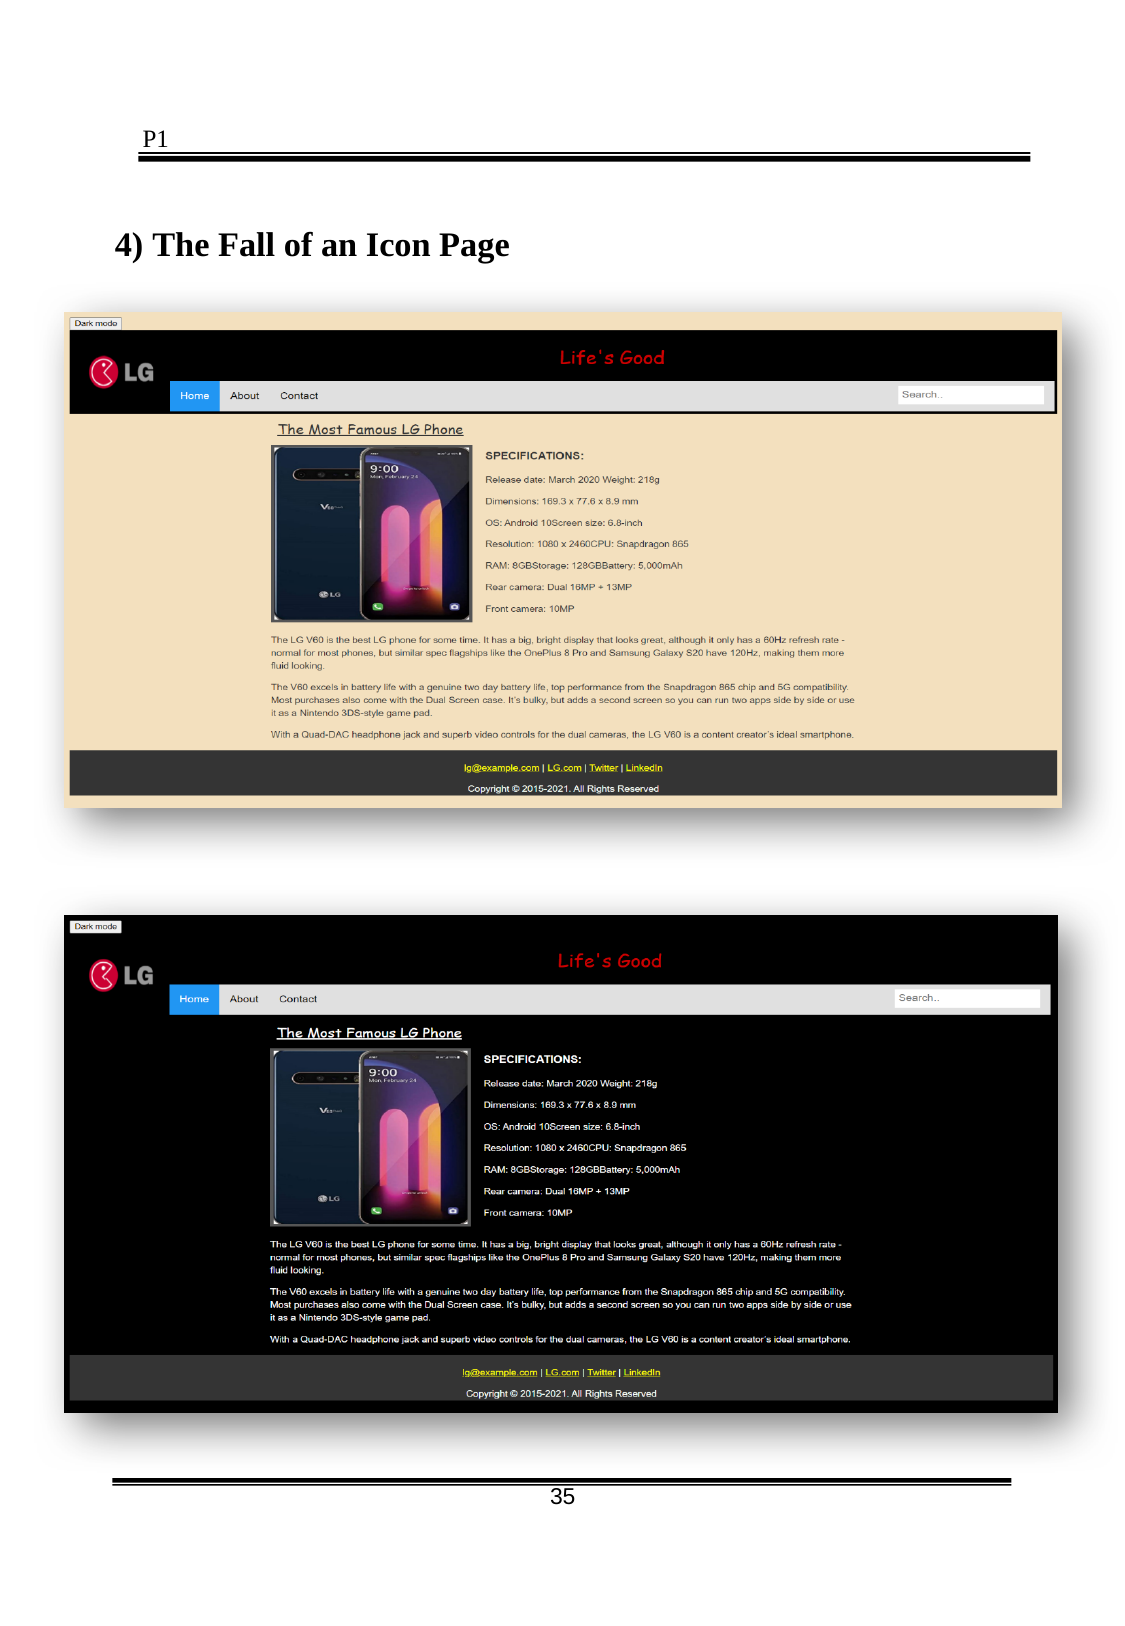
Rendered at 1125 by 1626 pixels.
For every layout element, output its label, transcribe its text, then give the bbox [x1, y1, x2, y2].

picture [64, 312, 1062, 808]
picture [64, 915, 1058, 1413]
list The Fall of an Icon Page [114, 224, 1085, 264]
